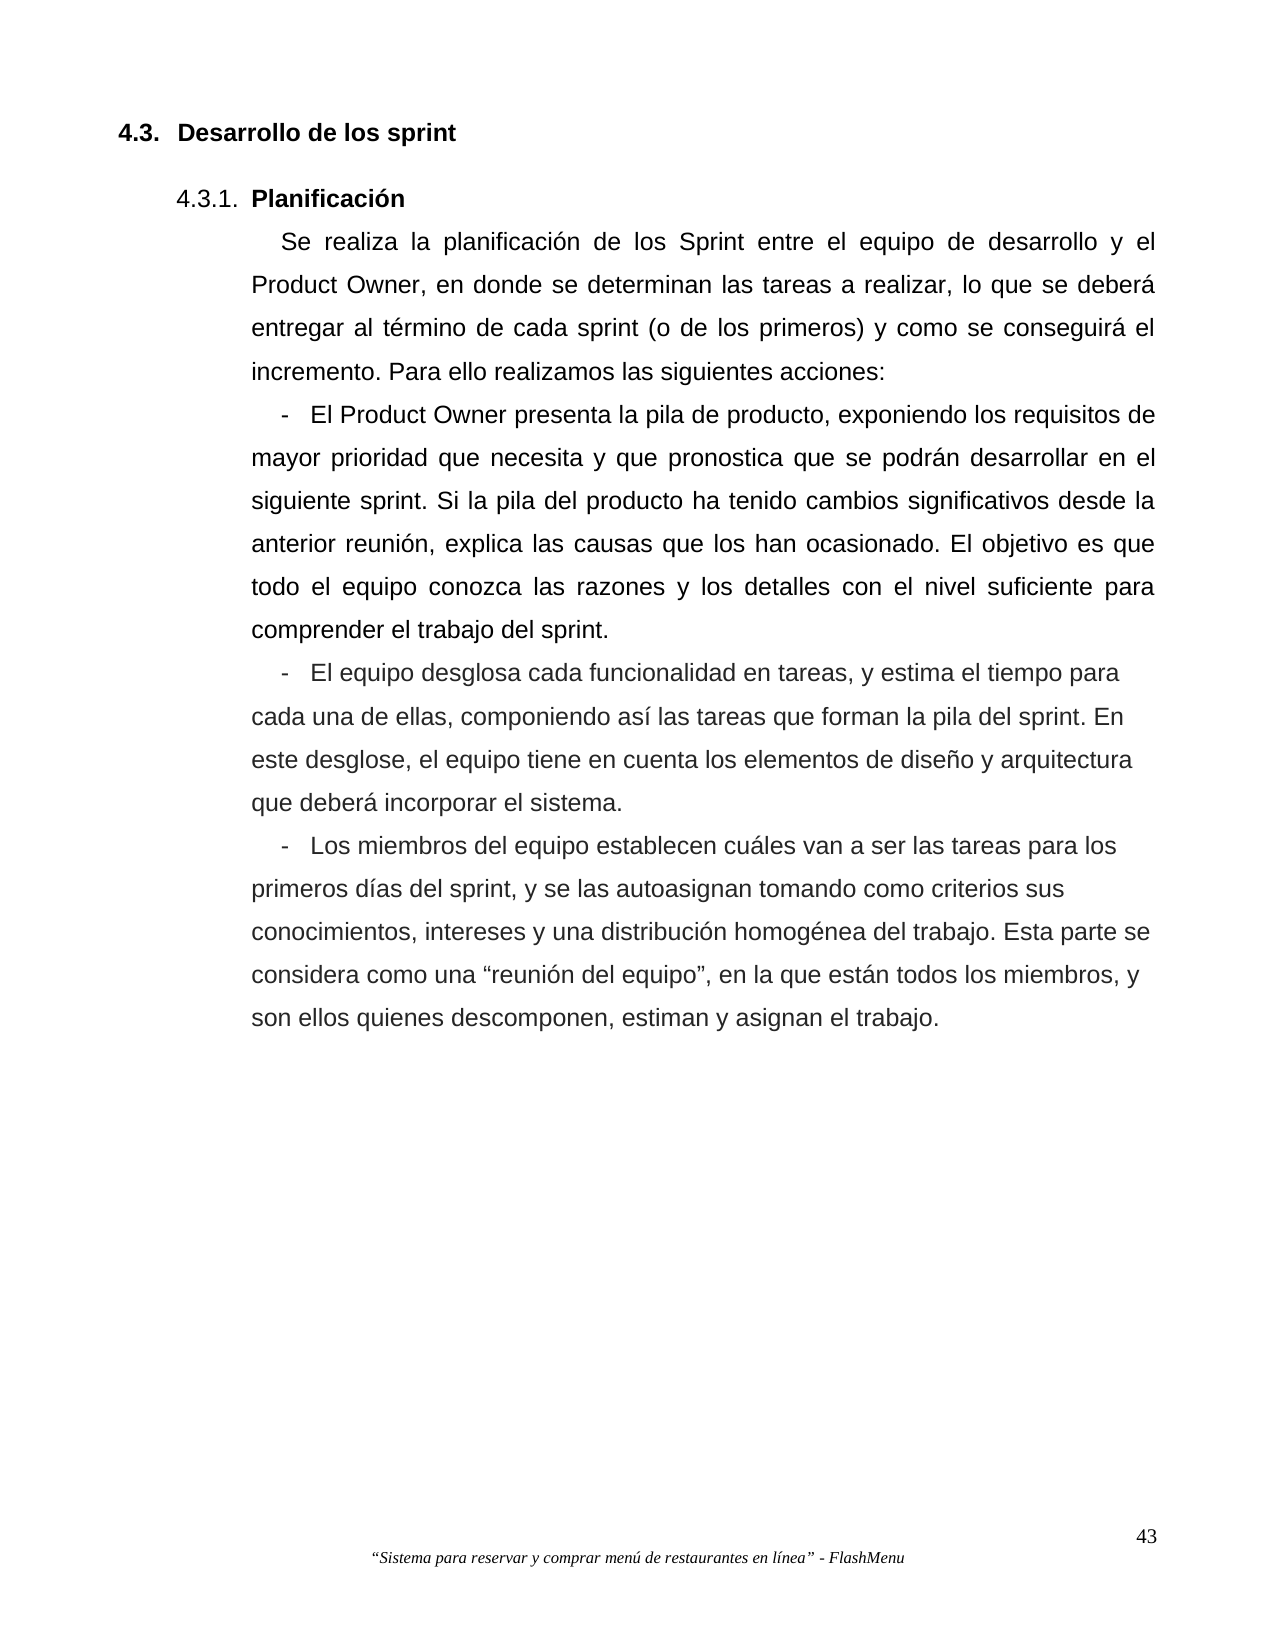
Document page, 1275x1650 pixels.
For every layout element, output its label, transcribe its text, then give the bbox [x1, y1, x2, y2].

subtitle Planificación [176, 184, 1157, 213]
list Los miembros del equipo establecen cuáles van a ser las tareas para los primeros días del sprint, y se las autoasignan tomando como criterios sus conocimientos, intereses y una distribución homogénea del trabajo. Esta parte se considera como una “reunión del equipo”, en la que están todos los miembros, y son ellos quienes descomponen, estiman y asignan el trabajo. [251, 831, 1157, 1032]
text Se realiza la planificación de los Sprint entre el equipo de desarrollo y el Product Owner, en donde se determinan las tareas a realizar, lo que se deberá entregar al término de cada sprint (o de los primeros) y como se conseguirá el incremento. Para ello realizamos las siguientes acciones: [251, 227, 1157, 385]
list Desarrollo de los sprint [118, 118, 1157, 147]
list El Product Owner presenta la pila de producto, exponiendo los requisitos de mayor prioridad que necesita y que pronostica que se podrán desarrollar en el siguiente sprint. Si la pila del producto ha tenido cambios significativos desde la anterior reunión, explica las causas que los han ocasionado. El objetivo es que todo el equipo conozca las razones y los detalles con el nivel suficiente para comprender el trabajo del sprint. [251, 400, 1157, 644]
list El equipo desglosa cada funcionalidad en tareas, y estima el tiempo para cada una de ellas, componiendo así las tareas que forman la pila del sprint. En este desglose, el equipo tiene en cuenta los elementos de diseño y arquitectura que deberá incorporar el sistema. [251, 658, 1157, 817]
